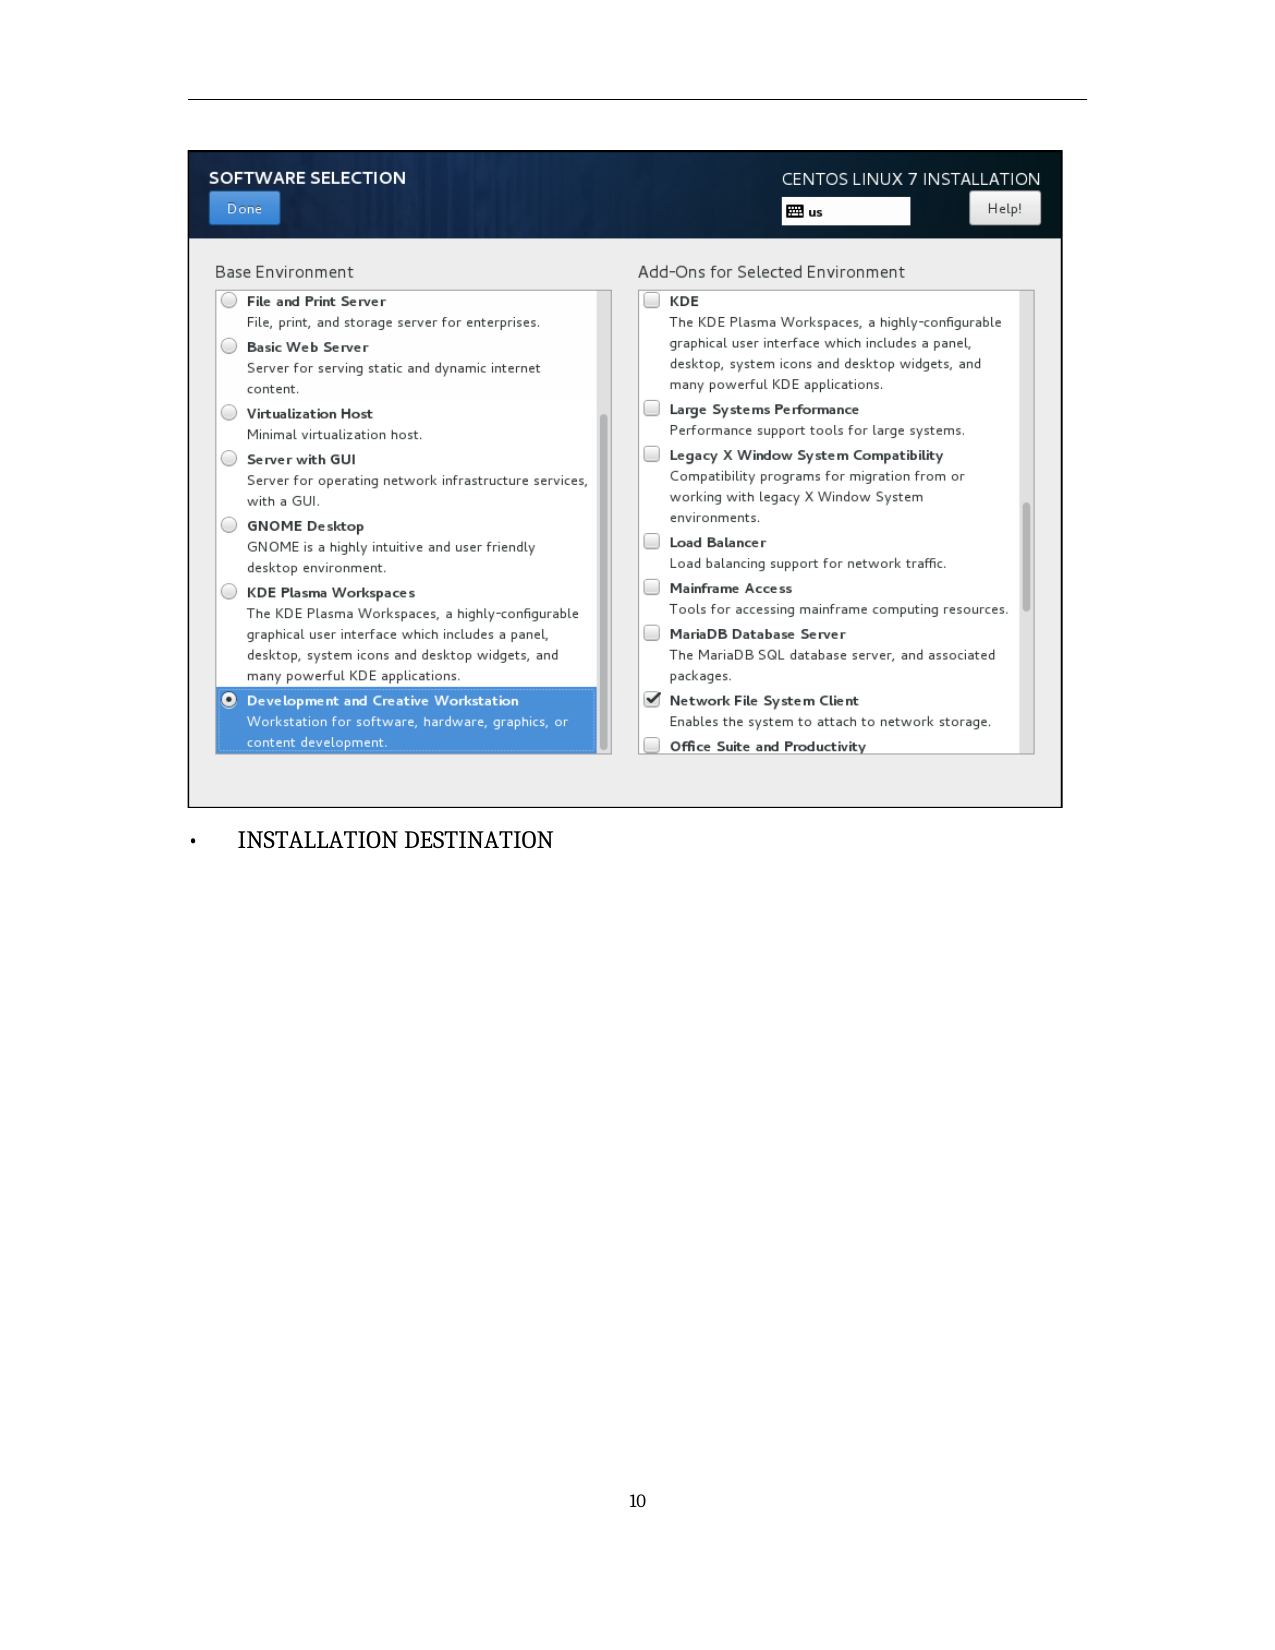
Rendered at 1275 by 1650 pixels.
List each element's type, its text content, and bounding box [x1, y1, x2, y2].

picture [187, 150, 1063, 808]
list INSTALLATION DESTINATION [187, 826, 1087, 855]
